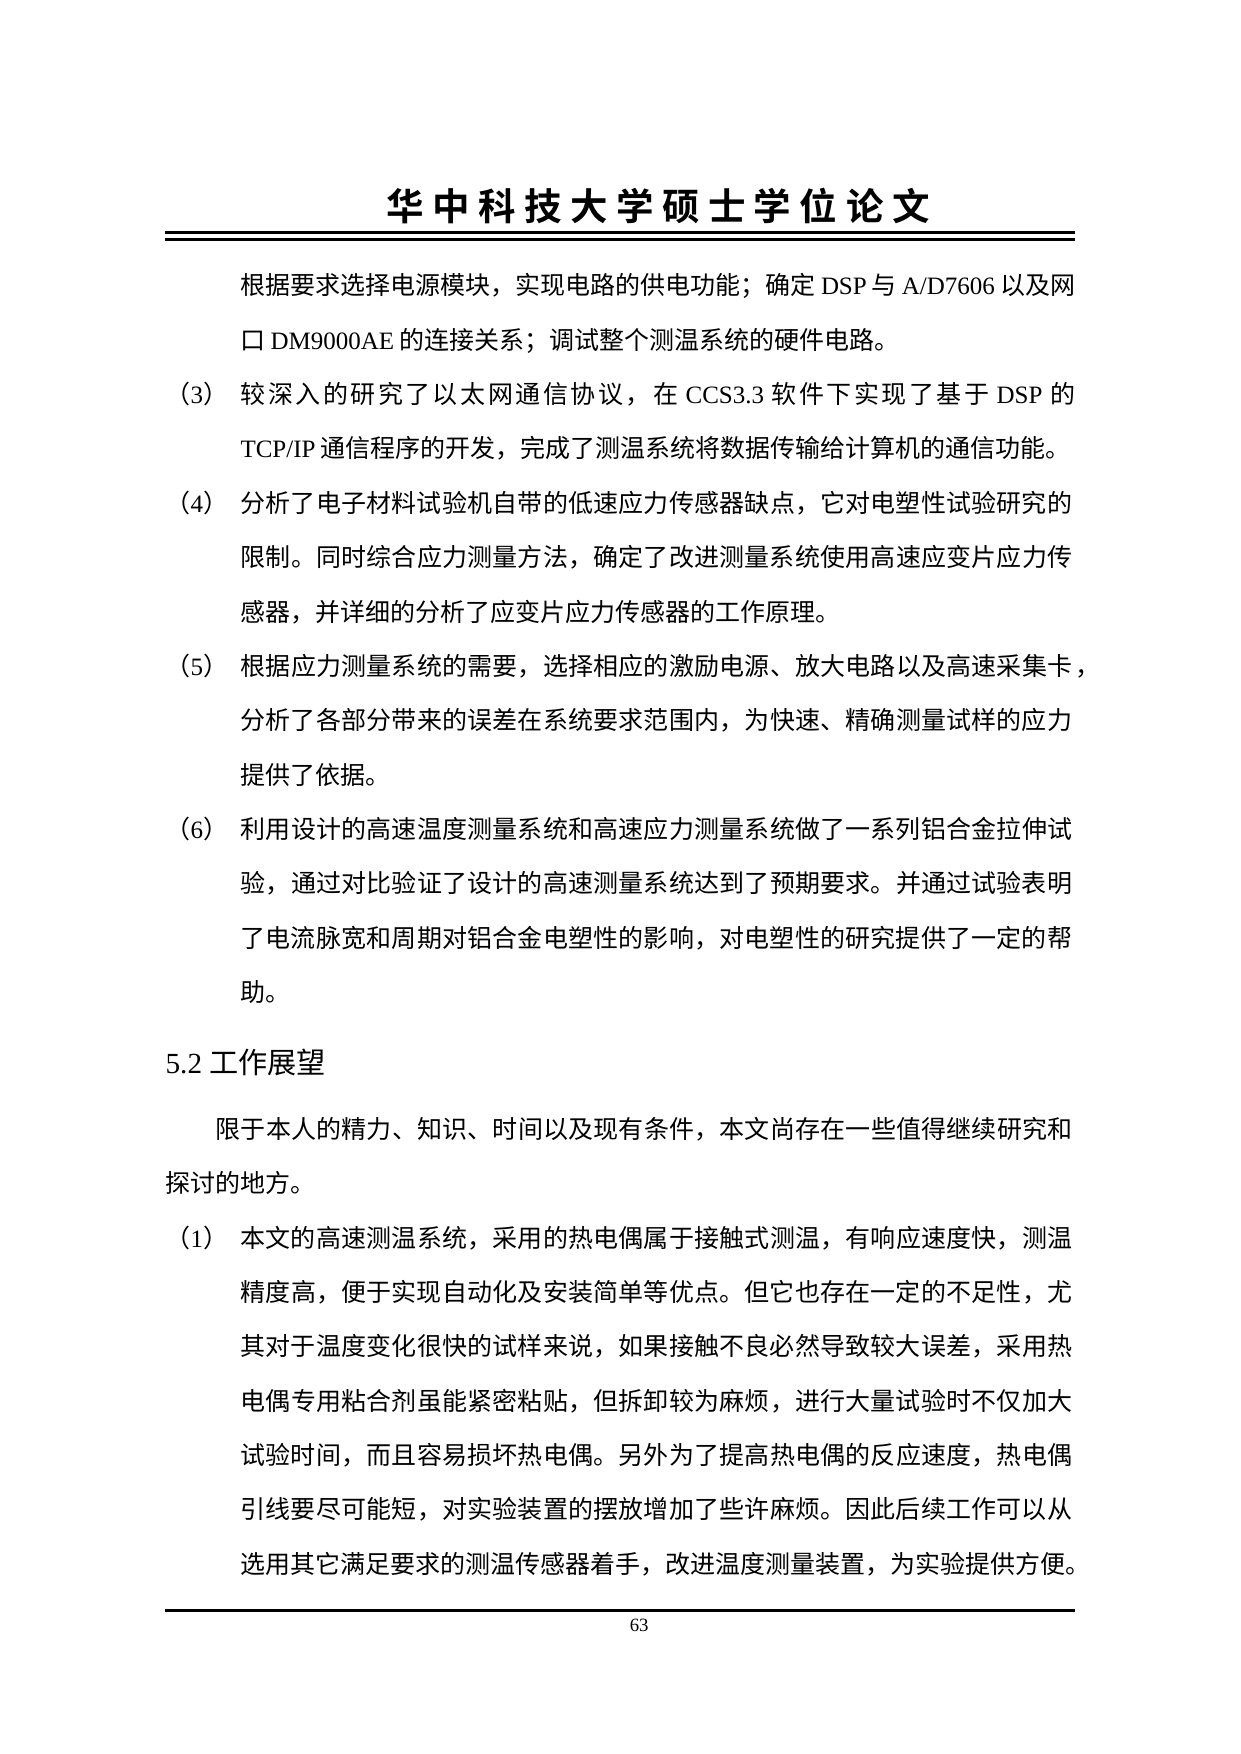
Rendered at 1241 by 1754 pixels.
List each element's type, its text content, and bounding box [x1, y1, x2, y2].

list 较深入的研究了以太网通信协议，在CCS3.3软件下实现了基于DSP的TCP/IP通信程序的开发，完成了测温系统将数据传输给计算机的通信功能。 [165, 374, 1075, 465]
list 分析了电子材料试验机自带的低速应力传感器缺点，它对电塑性试验研究的限制。同时综合应力测量方法，确定了改进测量系统使用高速应变片应力传感器，并详细的分析了应变片应力传感器的工作原理。 [165, 483, 1075, 628]
text 限于本人的精力、知识、时间以及现有条件，本文尚存在一些值得继续研究和探讨的地方。 [165, 1109, 1075, 1200]
subtitle 5.2 工作展望 [165, 1039, 1075, 1082]
list 本文的高速测温系统，采用的热电偶属于接触式测温，有响应速度快，测温精度高，便于实现自动化及安装简单等优点。但它也存在一定的不足性，尤其对于温度变化很快的试样来说，如果接触不良必然导致较大误差，采用热电偶专用粘合剂虽能紧密粘贴，但拆卸较为麻烦，进行大量试验时不仅加大试验时间，而且容易损坏热电偶。另外为了提高热电偶的反应速度，热电偶引线要尽可能短，对实验装置的摆放增加了些许麻烦。因此后续工作可以从选用其它满足要求的测温传感器着手，改进温度测量装置，为实验提供方便。 [165, 1218, 1075, 1581]
list 根据应力测量系统的需要，选择相应的激励电源、放大电路以及高速采集卡，分析了各部分带来的误差在系统要求范围内，为快速、精确测量试样的应力提供了依据。 [165, 646, 1075, 791]
list 利用设计的高速温度测量系统和高速应力测量系统做了一系列铝合金拉伸试验，通过对比验证了设计的高速测量系统达到了预期要求。并通过试验表明了电流脉宽和周期对铝合金电塑性的影响，对电塑性的研究提供了一定的帮助。 [165, 809, 1075, 1009]
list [165, 266, 1075, 356]
